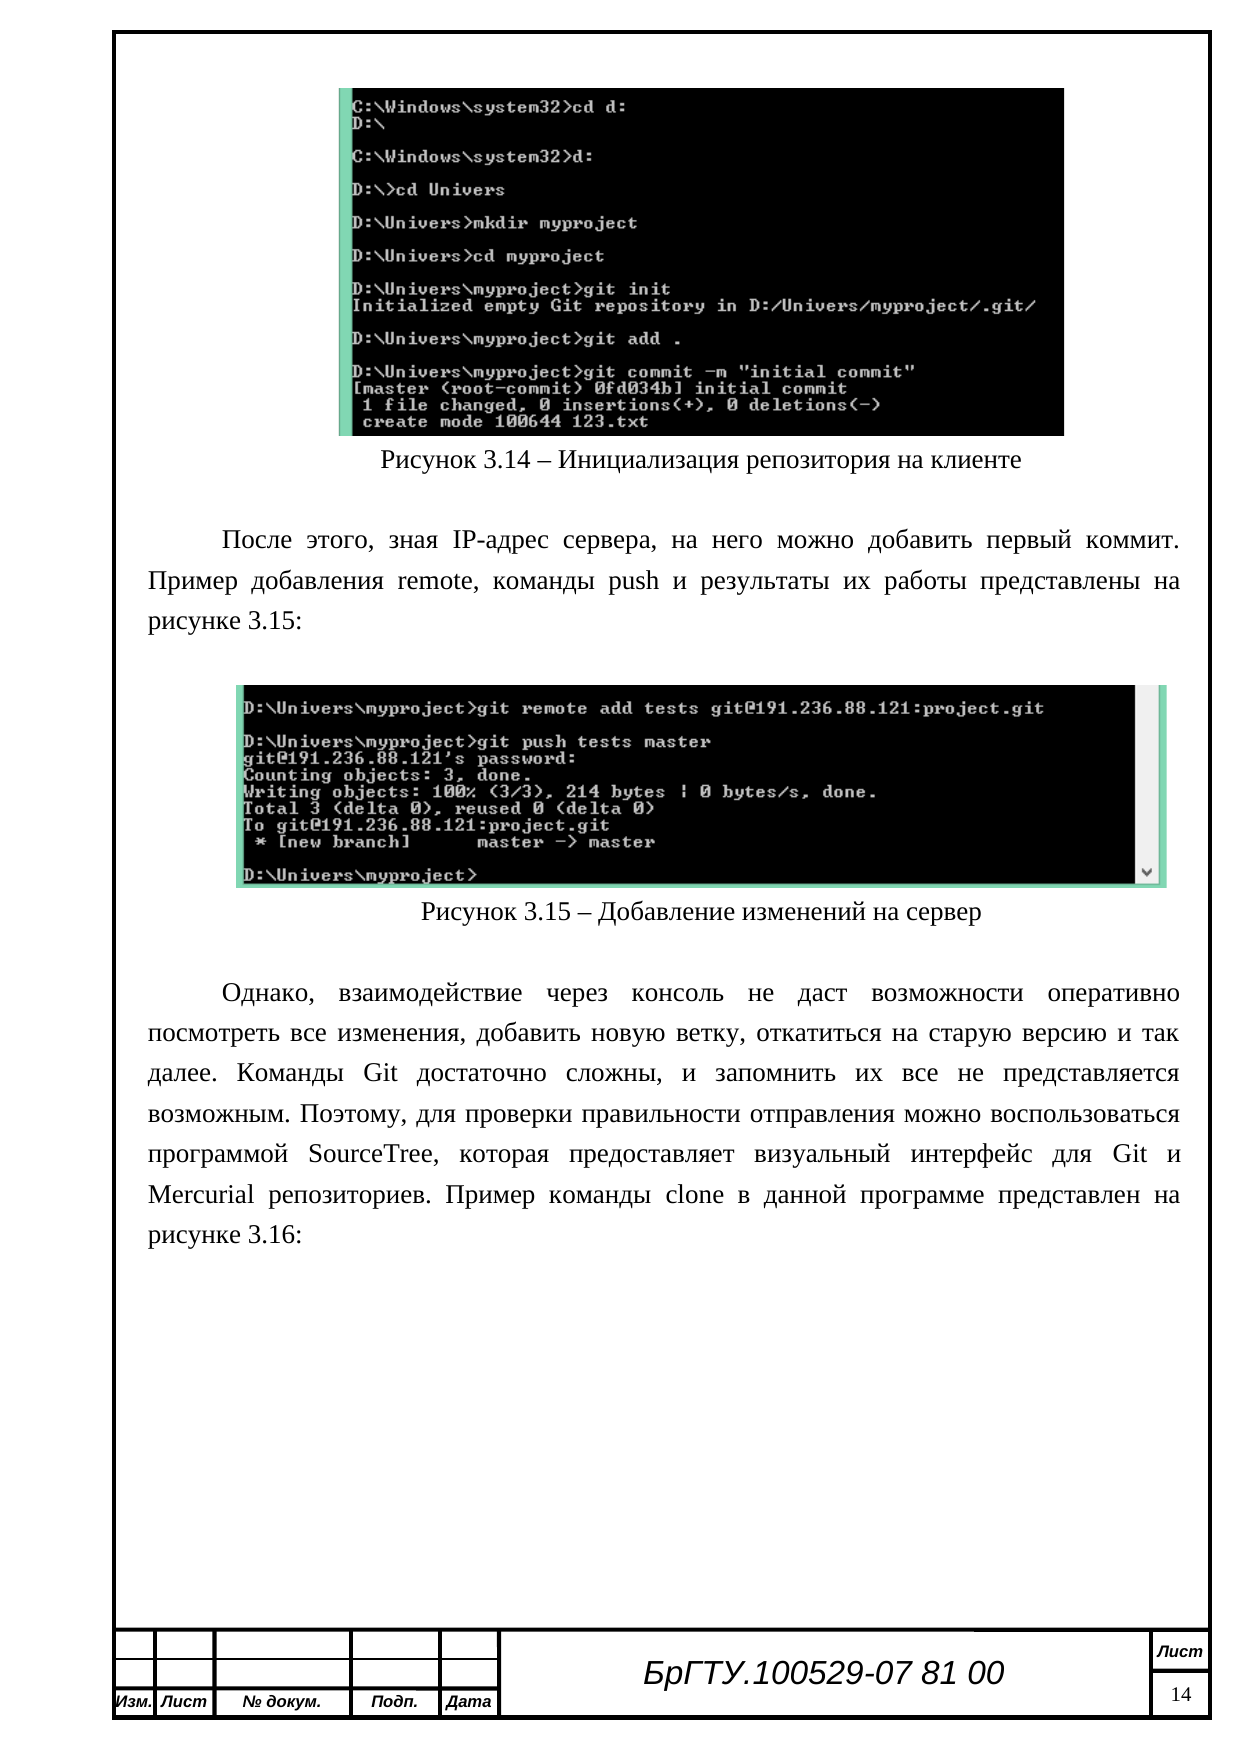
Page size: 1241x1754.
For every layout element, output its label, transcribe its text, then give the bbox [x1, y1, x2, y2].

picture [236, 685, 1167, 888]
text Рисунок 3.14 – Инициализация репозитория на клиенте [148, 443, 1181, 474]
picture [338, 88, 1065, 436]
text Однако, взаимодействие через консоль не даст возможности оперативно посмотреть все изменения, добавить новую ветку, откатиться на старую версию и так далее. Команды Git достаточно сложны, и запомнить их все не представляется возможным. Поэтому, для проверки правильности отправления можно воспользоваться программой SourceTree, которая предоставляет визуальный интерфейс для Git и Mercurial репозиториев. Пример команды clone в данной программе представлен на рисунке 3.16: [148, 976, 1181, 1249]
text После этого, зная IP-адрес сервера, на него можно добавить первый коммит. Пример добавления remote, команды push и результаты их работы представлены на рисунке 3.15: [148, 524, 1181, 636]
text Рисунок 3.15 – Добавление изменений на сервер [148, 895, 1181, 926]
